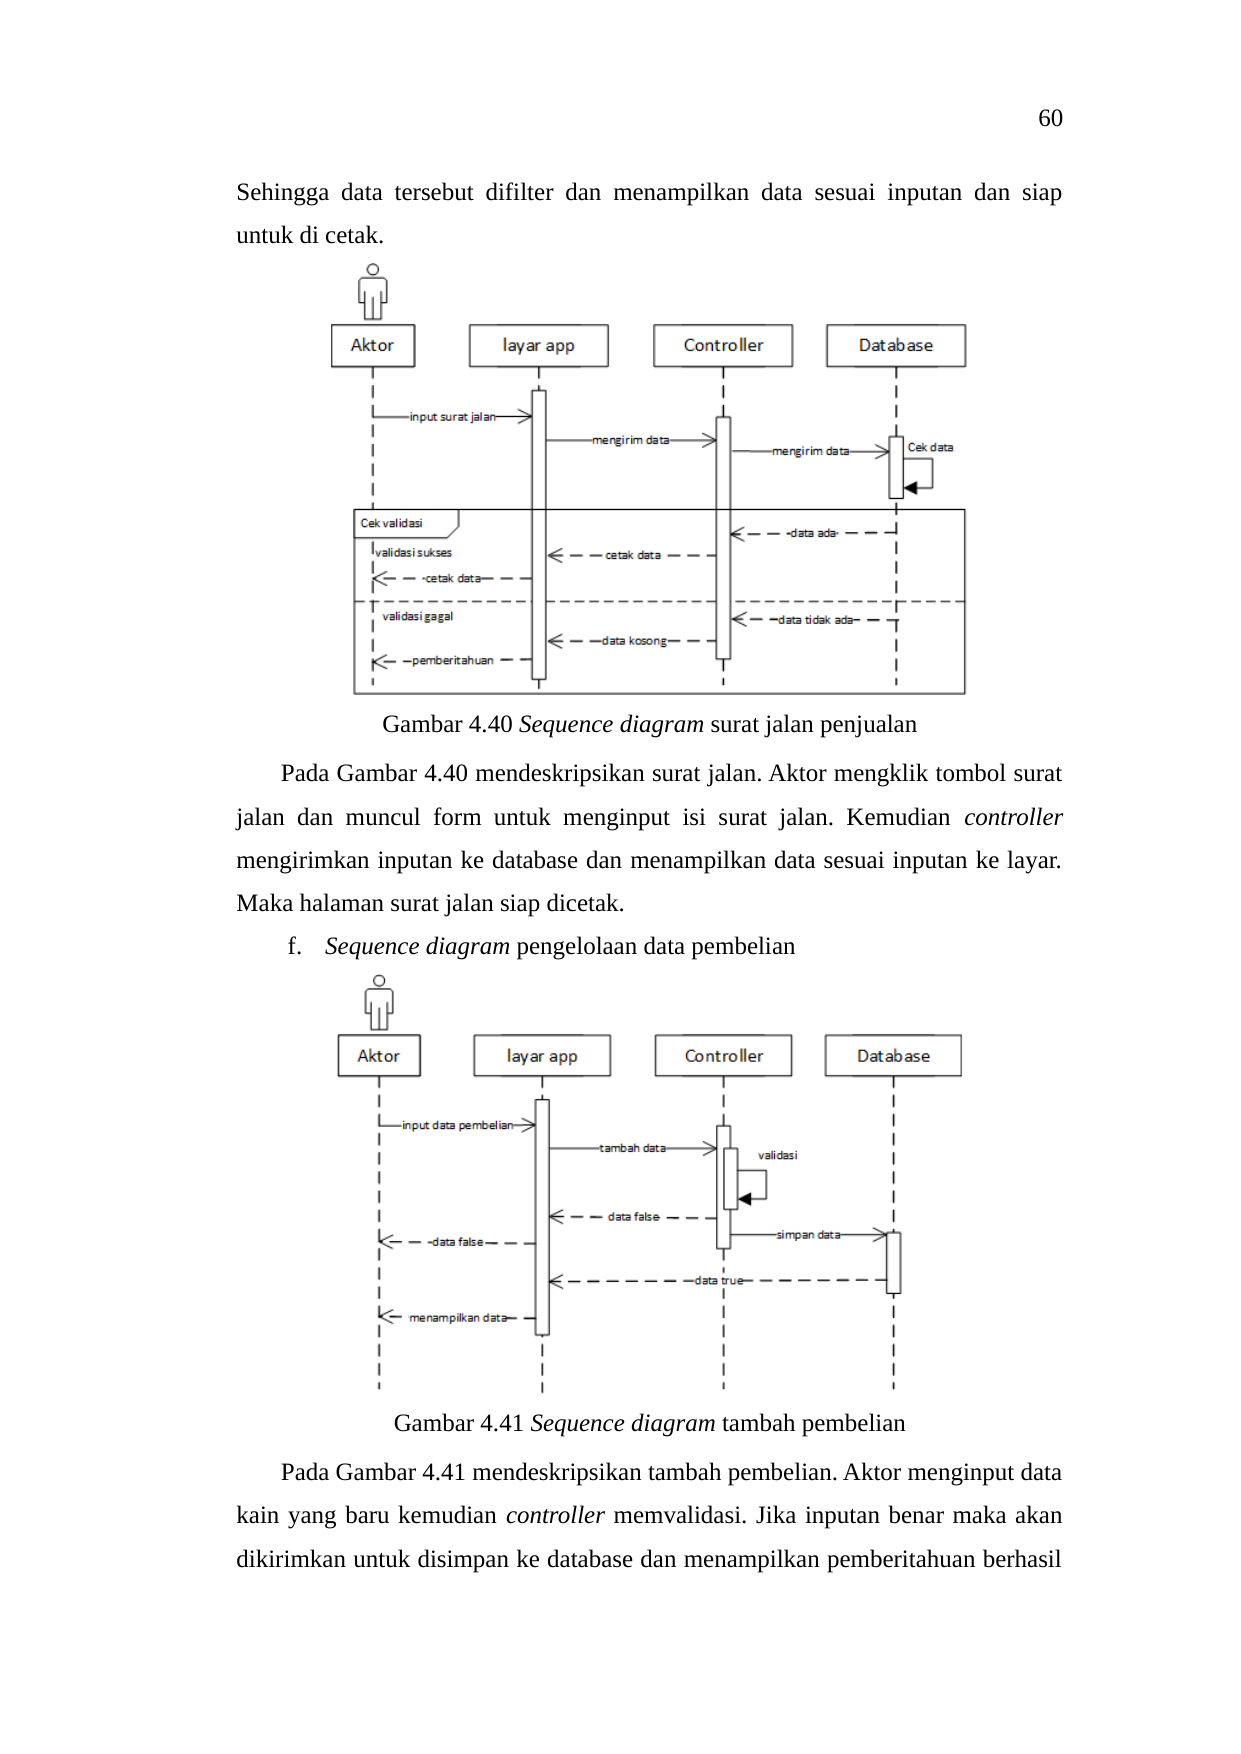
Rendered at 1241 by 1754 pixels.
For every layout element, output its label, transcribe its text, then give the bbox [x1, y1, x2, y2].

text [236, 177, 1063, 249]
list Sequence diagram pengelolaan data pembelian [287, 931, 1063, 960]
picture [331, 263, 969, 695]
picture [337, 974, 963, 1394]
text Gambar 4.40 Sequence diagram surat jalan penjualan [236, 709, 1063, 738]
text Pada Gambar 4.40 mendeskripsikan surat jalan. Aktor mengklik tombol surat jalan dan muncul form untuk menginput isi surat jalan. Kemudian controller mengirimkan inputan ke database dan menampilkan data sesuai inputan ke layar. Maka halaman surat jalan siap dicetak. [236, 758, 1063, 917]
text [236, 1457, 1063, 1572]
text Gambar 4.41 Sequence diagram tambah pembelian [236, 1408, 1063, 1437]
